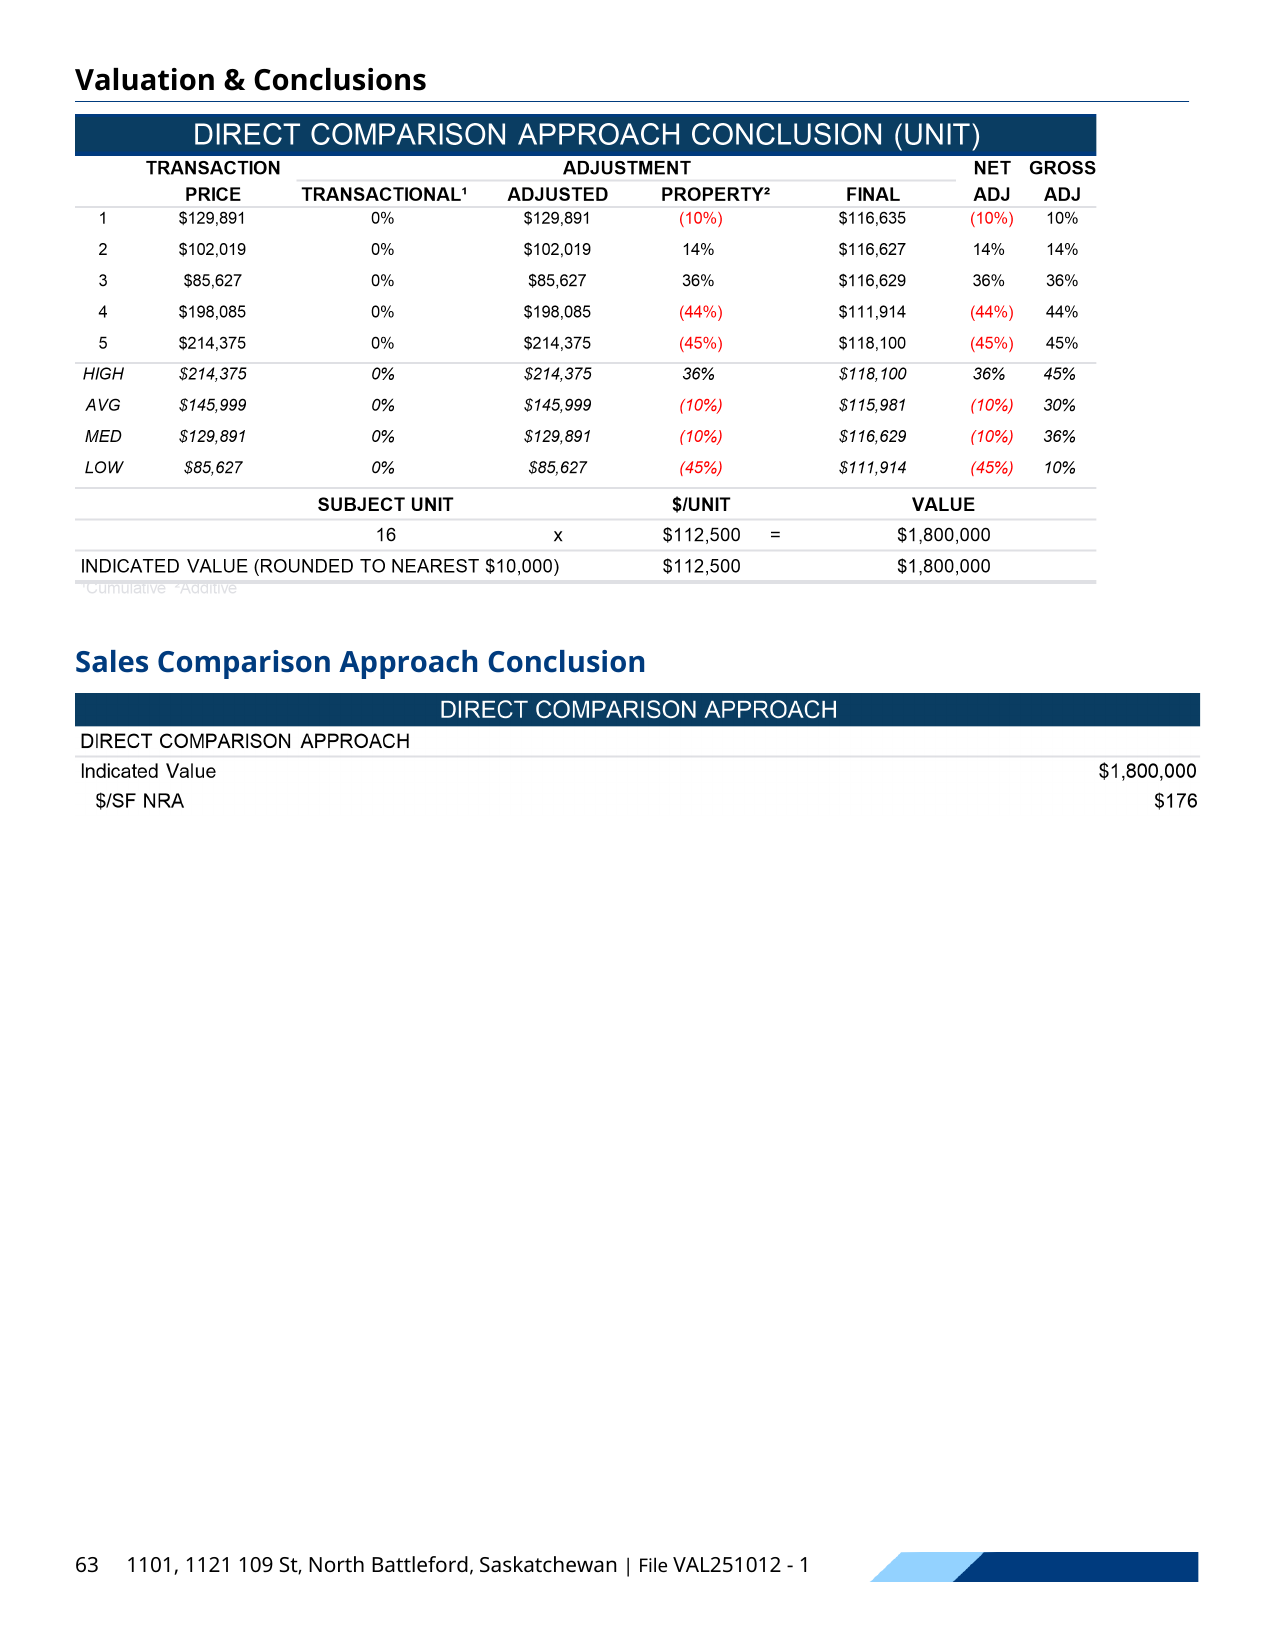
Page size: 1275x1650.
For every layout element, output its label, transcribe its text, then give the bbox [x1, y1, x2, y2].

picture [75, 114, 1097, 610]
picture [75, 693, 1200, 816]
picture [815, 1542, 1199, 1582]
text Sales Comparison Approach Conclusion [75, 641, 1200, 681]
